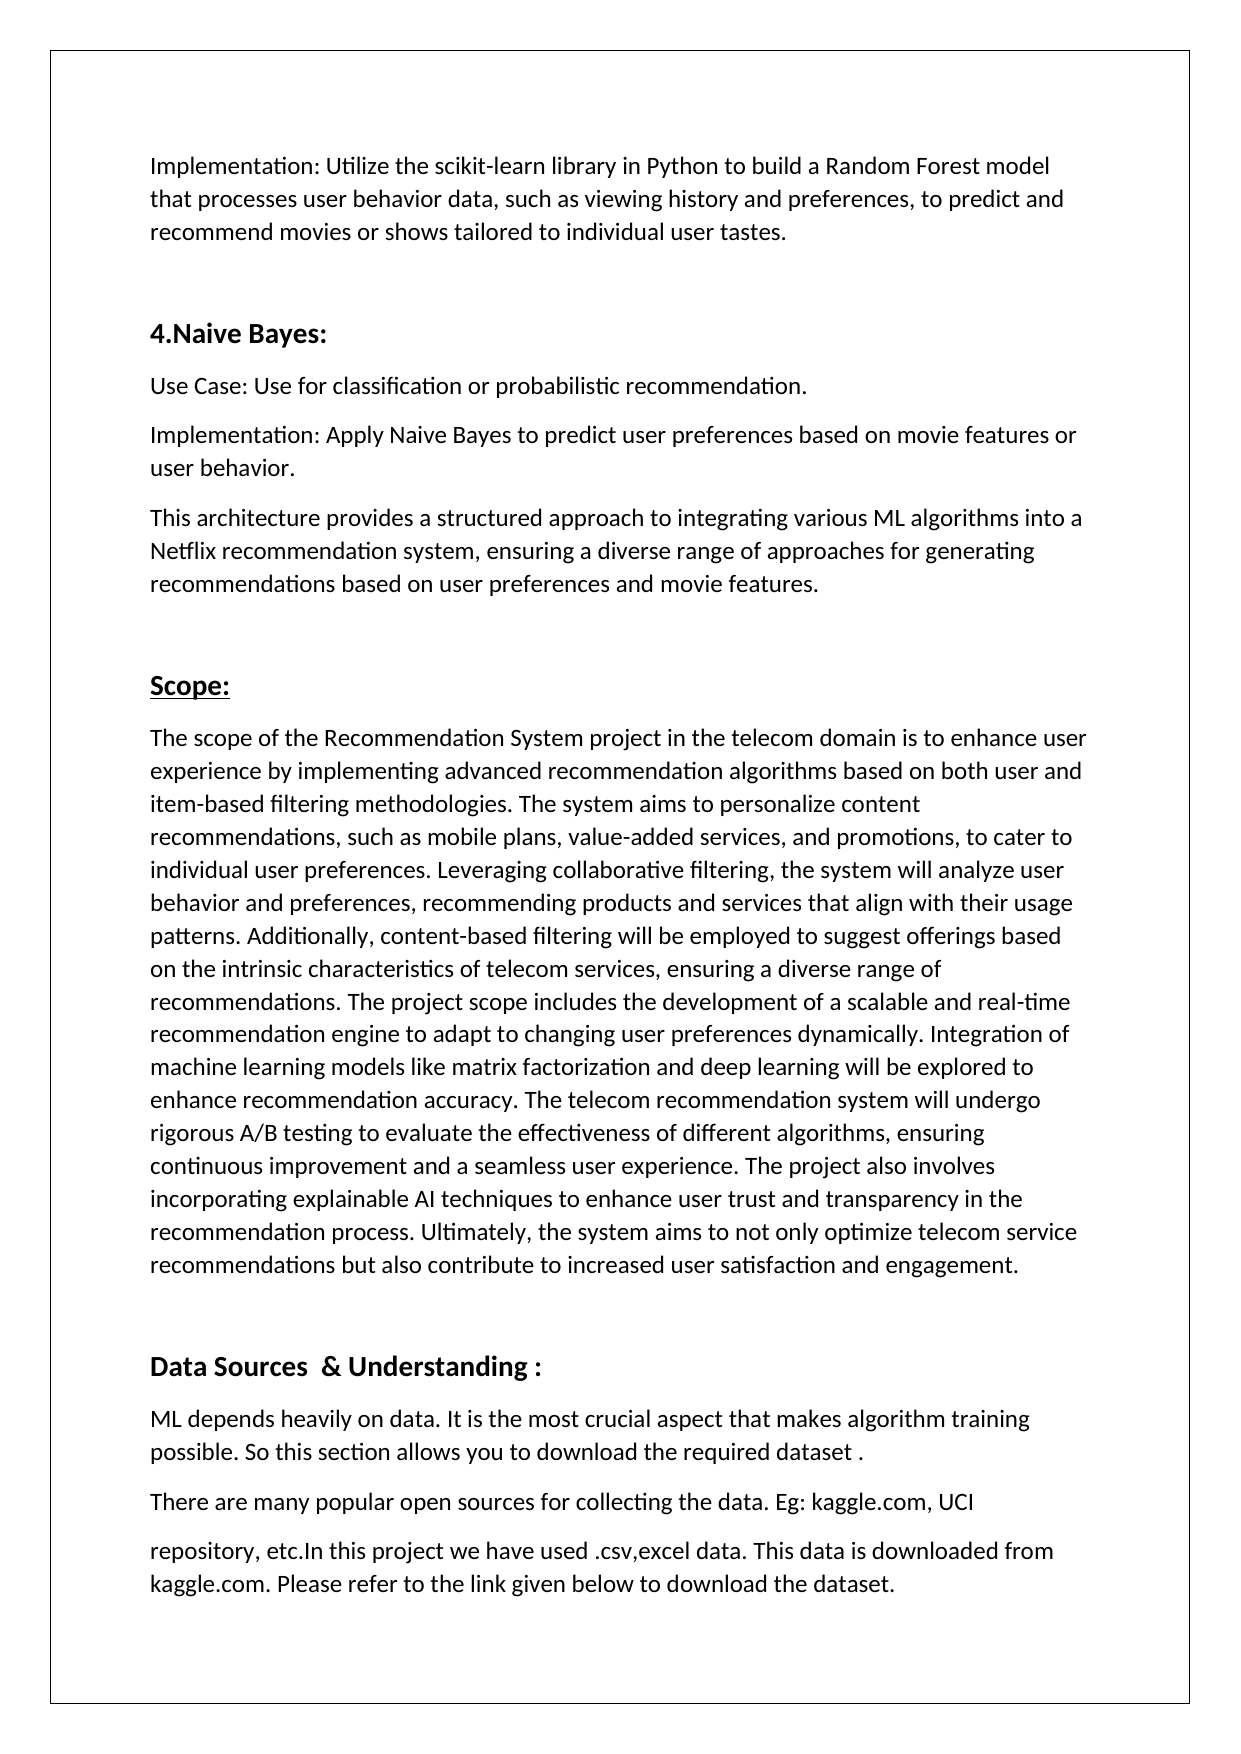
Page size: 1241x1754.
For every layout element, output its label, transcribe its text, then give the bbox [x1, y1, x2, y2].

text 4.Naive Bayes: [150, 315, 1090, 351]
text This architecture provides a structured approach to integrating various ML algorithms into a Netflix recommendation system, ensuring a diverse range of approaches for generating recommendations based on user preferences and movie features. [150, 502, 1090, 598]
text There are many popular open sources for collecting the data. Eg: kaggle.com, UCI [150, 1486, 1090, 1516]
text Implementation: Apply Naive Bayes to predict user preferences based on movie features or user behavior. [150, 420, 1090, 483]
text Implementation: Utilize the scikit-learn library in Python to build a Random Forest model that processes user behavior data, such as viewing history and preferences, to predict and recommend movies or shows tailored to individual user tastes. [150, 150, 1090, 246]
text Scope: [150, 667, 1090, 703]
text repository, etc.In this project we have used .csv,excel data. This data is downloaded from kaggle.com. Please refer to the link given below to download the dataset. [150, 1535, 1090, 1599]
text Data Sources & Understanding : [150, 1348, 1090, 1384]
text ML depends heavily on data. It is the most crucial aspect that makes algorithm training possible. So this section allows you to download the required dataset . [150, 1403, 1090, 1467]
text The scope of the Recommendation System project in the telecom domain is to enhance user experience by implementing advanced recommendation algorithms based on both user and item-based filtering methodologies. The system aims to personalize content recommendations, such as mobile plans, value-added services, and promotions, to cater to individual user preferences. Leveraging collaborative filtering, the system will analyze user behavior and preferences, recommending products and services that align with their usage patterns. Additionally, content-based filtering will be employed to suggest offerings based on the intrinsic characteristics of telecom services, ensuring a diverse range of recommendations. The project scope includes the development of a scalable and real-time recommendation engine to adapt to changing user preferences dynamically. Integration of machine learning models like matrix factorization and deep learning will be explored to enhance recommendation accuracy. The telecom recommendation system will undergo rigorous A/B testing to evaluate the effectiveness of different algorithms, ensuring continuous improvement and a seamless user experience. The project also involves incorporating explainable AI techniques to enhance user trust and transparency in the recommendation process. Ultimately, the system aims to not only optimize telecom service recommendations but also contribute to increased user satisfaction and engagement. [150, 722, 1090, 1279]
text Use Case: Use for classification or probabilistic recommendation. [150, 370, 1090, 401]
